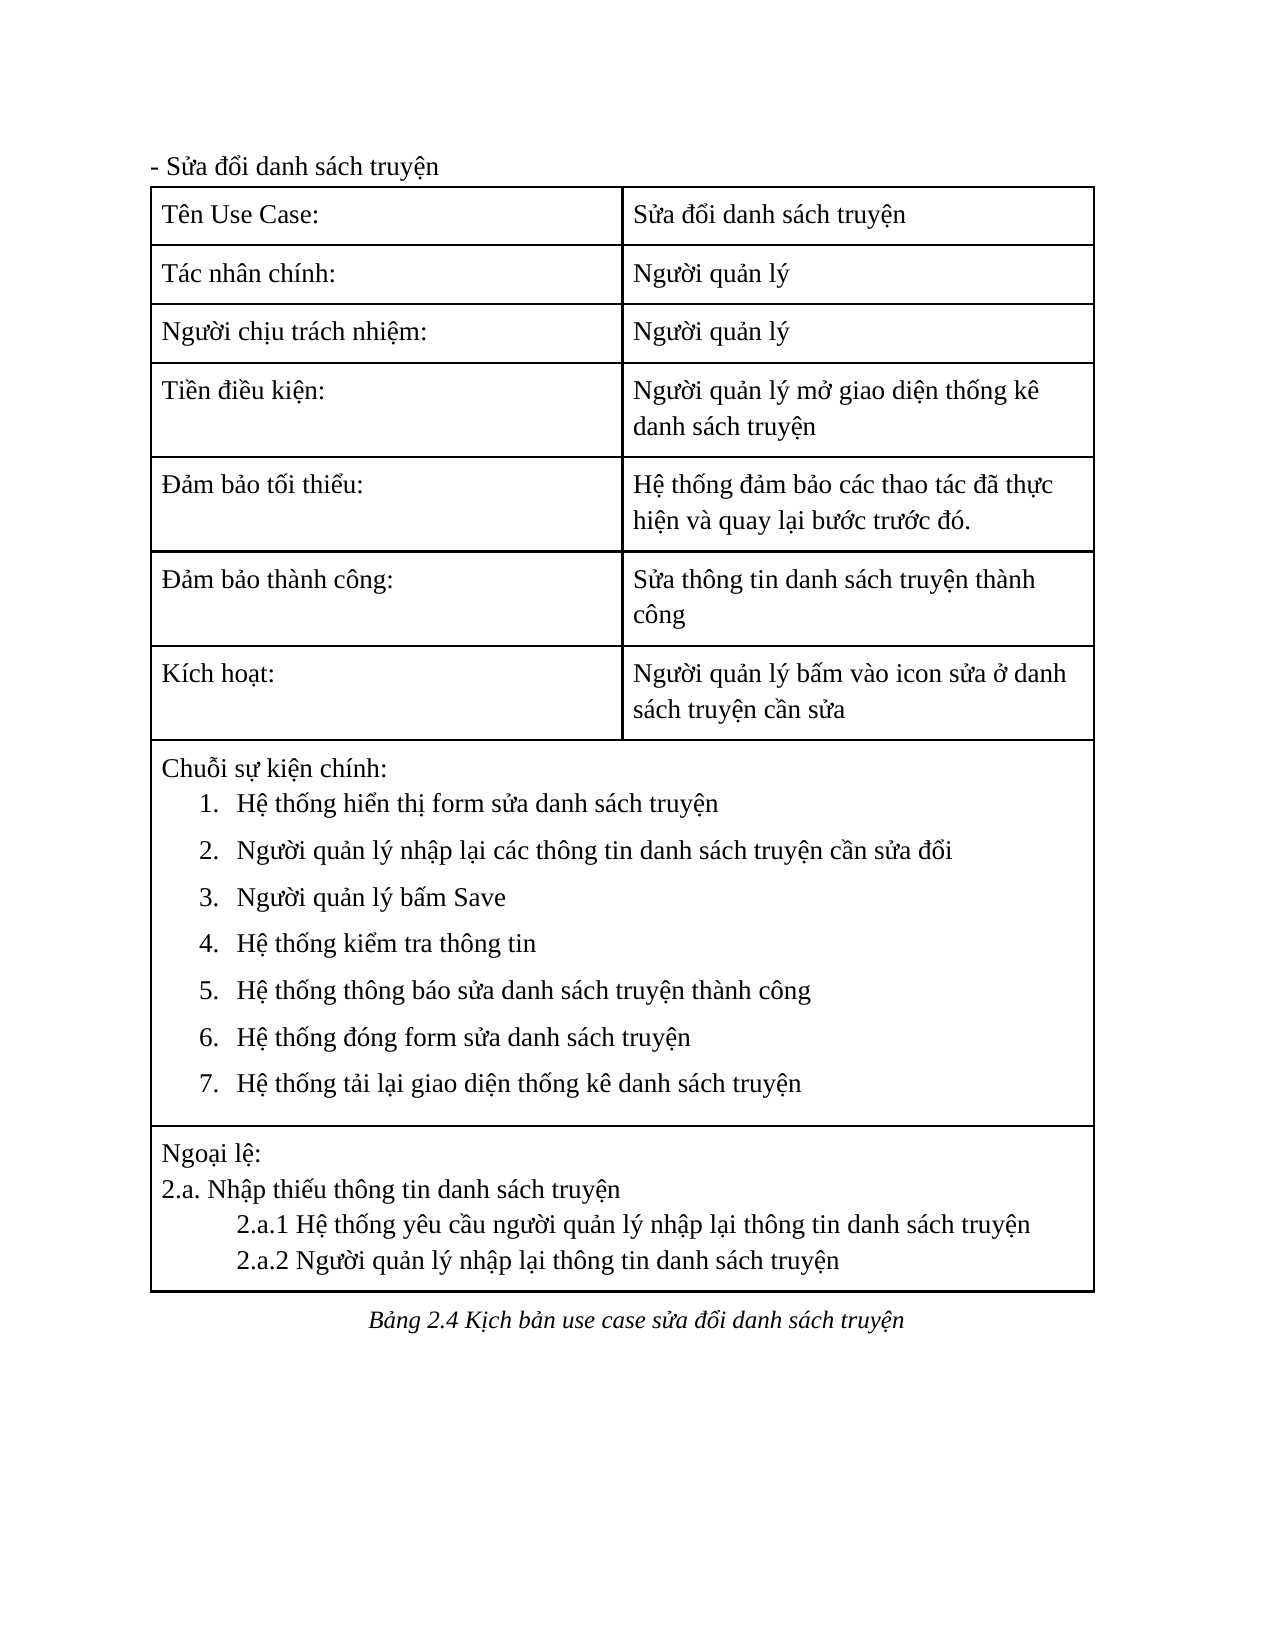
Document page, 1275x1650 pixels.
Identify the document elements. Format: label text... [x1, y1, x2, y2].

table_cell Người quản lý [624, 246, 1093, 303]
text Bảng 2.4 Kịch bản use case sửa đổi danh sách truyện [150, 1305, 1125, 1334]
table_cell Tác nhân chính: [152, 246, 621, 303]
table_cell Ngoại lệ: 2.a. Nhập thiếu thông tin danh sách truyện 2.a.1 Hệ thống yêu cầu người quản lý nhập lại thông tin danh sách truyện 2.a.2 Người quản lý nhập lại thông tin danh sách truyện [152, 1127, 1093, 1290]
table_cell Kích hoạt: [152, 647, 621, 739]
text - Sửa đổi danh sách truyện [150, 150, 1125, 181]
table_cell Người quản lý bấm vào icon sửa ở danh sách truyện cần sửa [624, 647, 1093, 739]
table_header Tên Use Case: [152, 188, 621, 244]
table_cell Người quản lý mở giao diện thống kê danh sách truyện [624, 364, 1093, 456]
table_cell Người chịu trách nhiệm: [152, 305, 621, 362]
table_cell Chuỗi sự kiện chính: Hệ thống hiển thị form sửa danh sách truyện Người quản lý nhập lại các thông tin danh sách truyện cần sửa đổi Người quản lý bấm Save Hệ thống kiểm tra thông tin Hệ thống thông báo sửa danh sách truyện thành công Hệ thống đóng form sửa danh sách truyện Hệ thống tải lại giao diện thống kê danh sách truyện [152, 741, 1093, 1124]
table_cell Đảm bảo thành công: [152, 553, 621, 645]
table_cell Người quản lý [624, 305, 1093, 362]
table_header Sửa đổi danh sách truyện [624, 188, 1093, 244]
table_cell Tiền điều kiện: [152, 364, 621, 456]
table_cell Hệ thống đảm bảo các thao tác đã thực hiện và quay lại bước trước đó. [624, 458, 1093, 550]
table_cell Đảm bảo tối thiểu: [152, 458, 621, 550]
table_cell Sửa thông tin danh sách truyện thành công [624, 553, 1093, 645]
